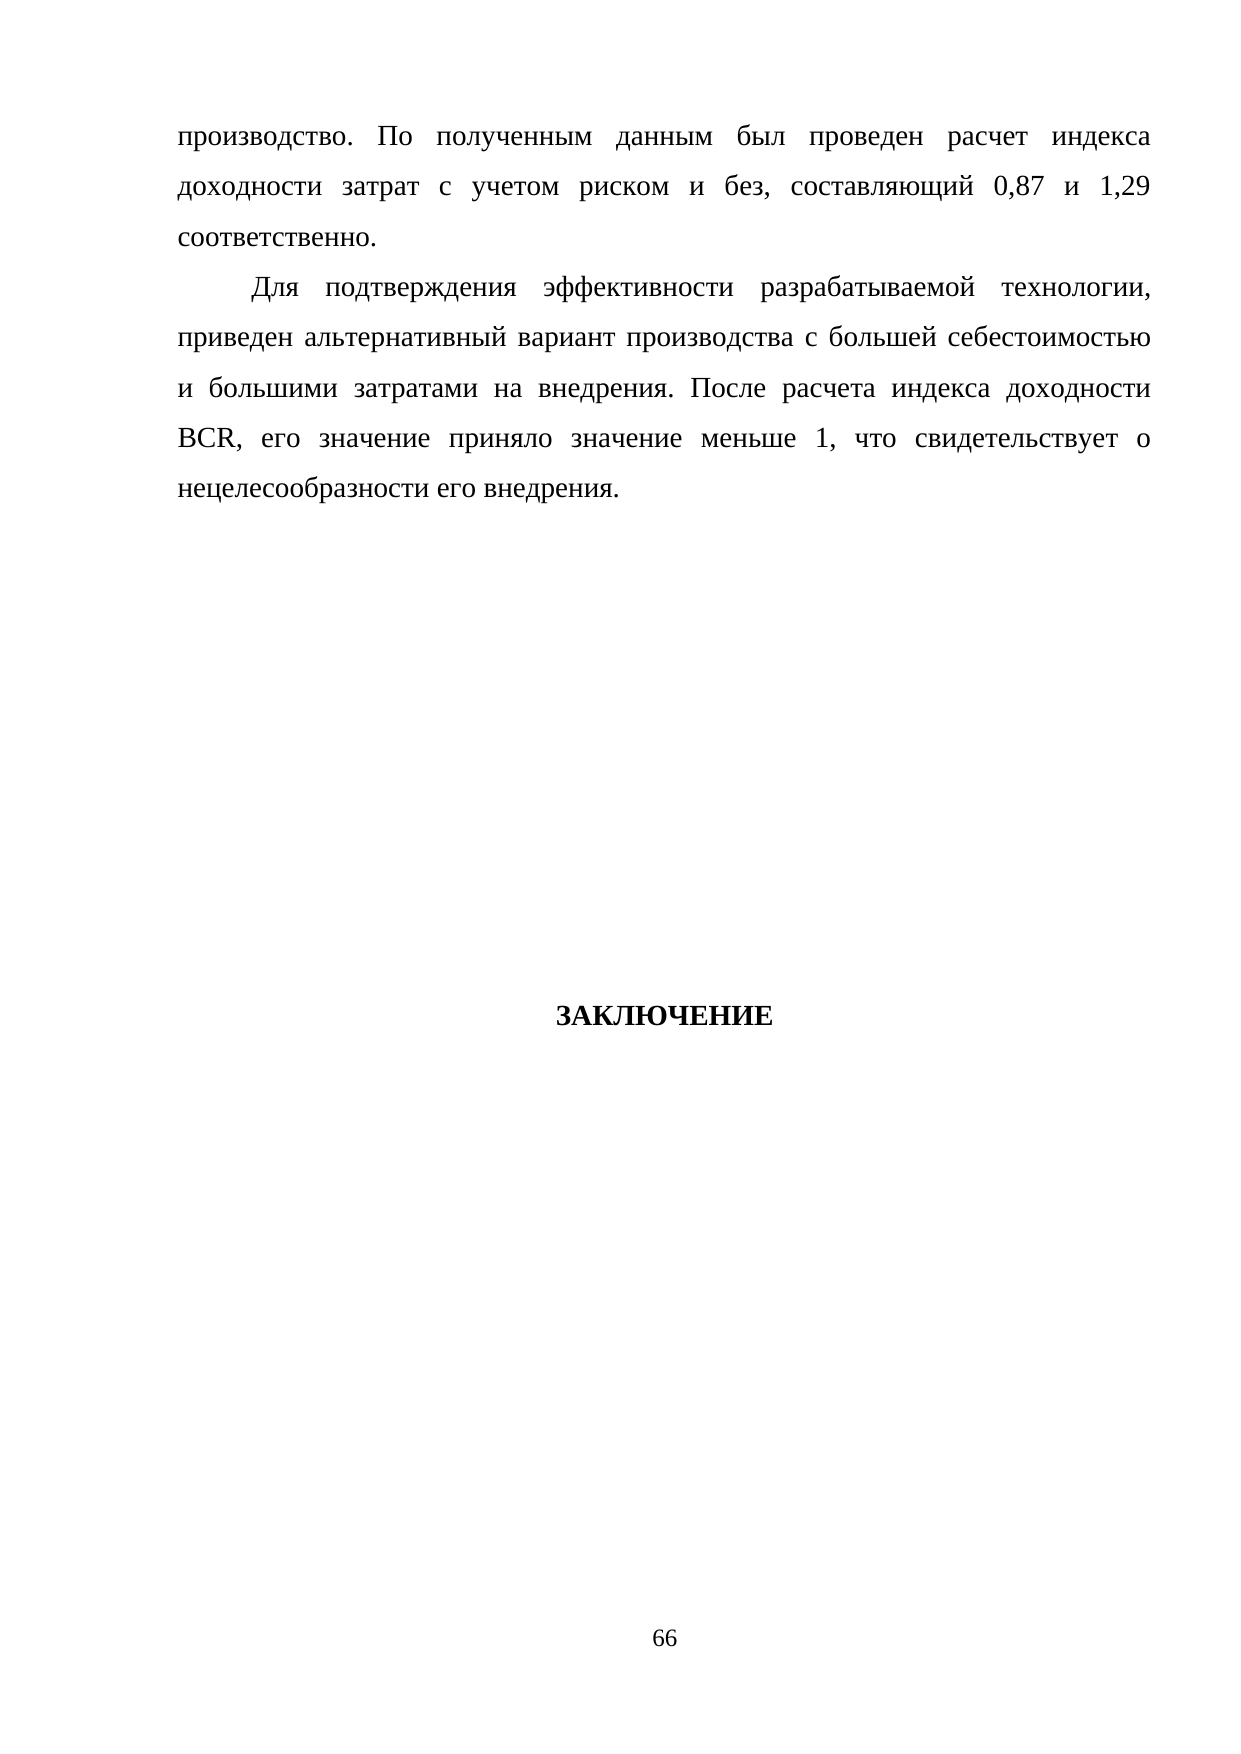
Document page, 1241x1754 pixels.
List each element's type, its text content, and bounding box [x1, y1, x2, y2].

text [177, 118, 1152, 252]
subtitle ЗАКЛЮЧЕНИЕ [177, 998, 1152, 1032]
text Для подтверждения эффективности разрабатываемой технологии, приведен альтернативный вариант производства с большей себестоимостью и большими затратами на внедрения. После расчета индекса доходности BCR, его значение приняло значение меньше 1, что свидетельствует о нецелесообразности его внедрения. [177, 269, 1152, 504]
